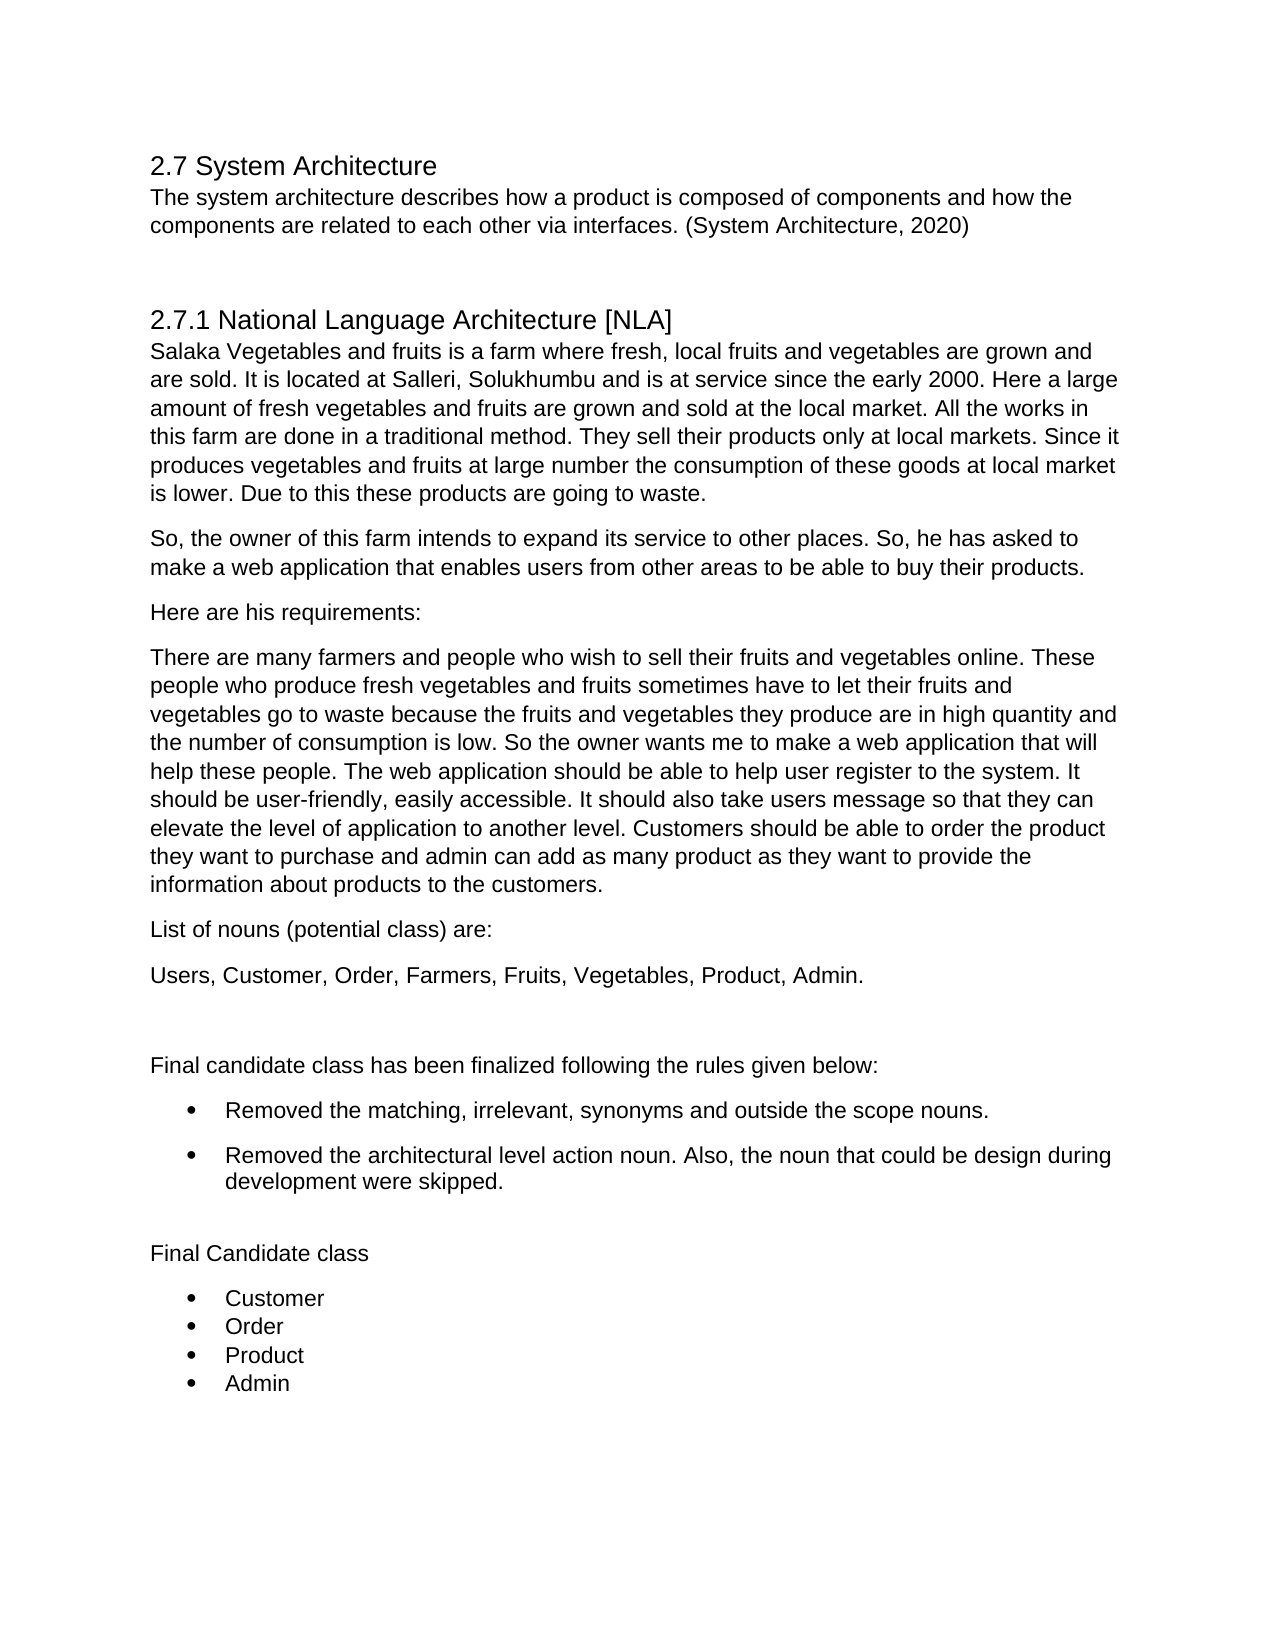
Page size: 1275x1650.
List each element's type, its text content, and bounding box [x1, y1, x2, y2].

text The system architecture describes how a product is composed of components and how the components are related to each other via interfaces. [150, 184, 1125, 238]
text There are many farmers and people who wish to sell their fruits and vegetables online. These people who produce fresh vegetables and fruits sometimes have to let their fruits and vegetables go to waste because the fruits and vegetables they produce are in high quantity and the number of consumption is low. So the owner wants me to make a web application that will help these people. The web application should be able to help user register to the system. It should be user-friendly, easily accessible. It should also take users message so that they can elevate the level of application to another level. Customers should be able to order the product they want to purchase and admin can add as many product as they want to provide the information about products to the customers. [150, 644, 1125, 898]
text So, the owner of this farm intends to expand its service to other places. So, he has asked to make a web application that enables users from other areas to be able to buy their products. [150, 525, 1125, 580]
text Final Candidate class [150, 1240, 1125, 1266]
text Users, Customer, Order, Farmers, Fruits, Vegetables, Product, Admin. [150, 962, 1125, 988]
list Admin [187, 1370, 1125, 1397]
text List of nouns (potential class) are: [150, 916, 1125, 943]
text Final candidate class has been finalized following the rules given below: [150, 1052, 1125, 1078]
list Customer [187, 1285, 1125, 1311]
subtitle 2.7.1 National Language Architecture [NLA] [150, 304, 1125, 335]
list Product [187, 1342, 1125, 1368]
text Here are his requirements: [150, 599, 1125, 625]
text Salaka Vegetables and fruits is a farm where fresh, local fruits and vegetables are grown and are sold. It is located at Salleri, Solukhumbu and is at service since the early 2000. Here a large amount of fresh vegetables and fruits are grown and sold at the local market. All the works in this farm are done in a traditional method. They sell their products only at local markets. Since it produces vegetables and fruits at large number the consumption of these goods at local market is lower. Due to this these products are going to waste. [150, 338, 1125, 506]
list Removed the architectural level action noun. Also, the noun that could be design during development were skipped. [187, 1142, 1125, 1195]
list Removed the matching, irrelevant, synonyms and outside the scope nouns. [187, 1097, 1125, 1123]
list Order [187, 1313, 1125, 1340]
subtitle 2.7 System Architecture [150, 150, 1125, 181]
